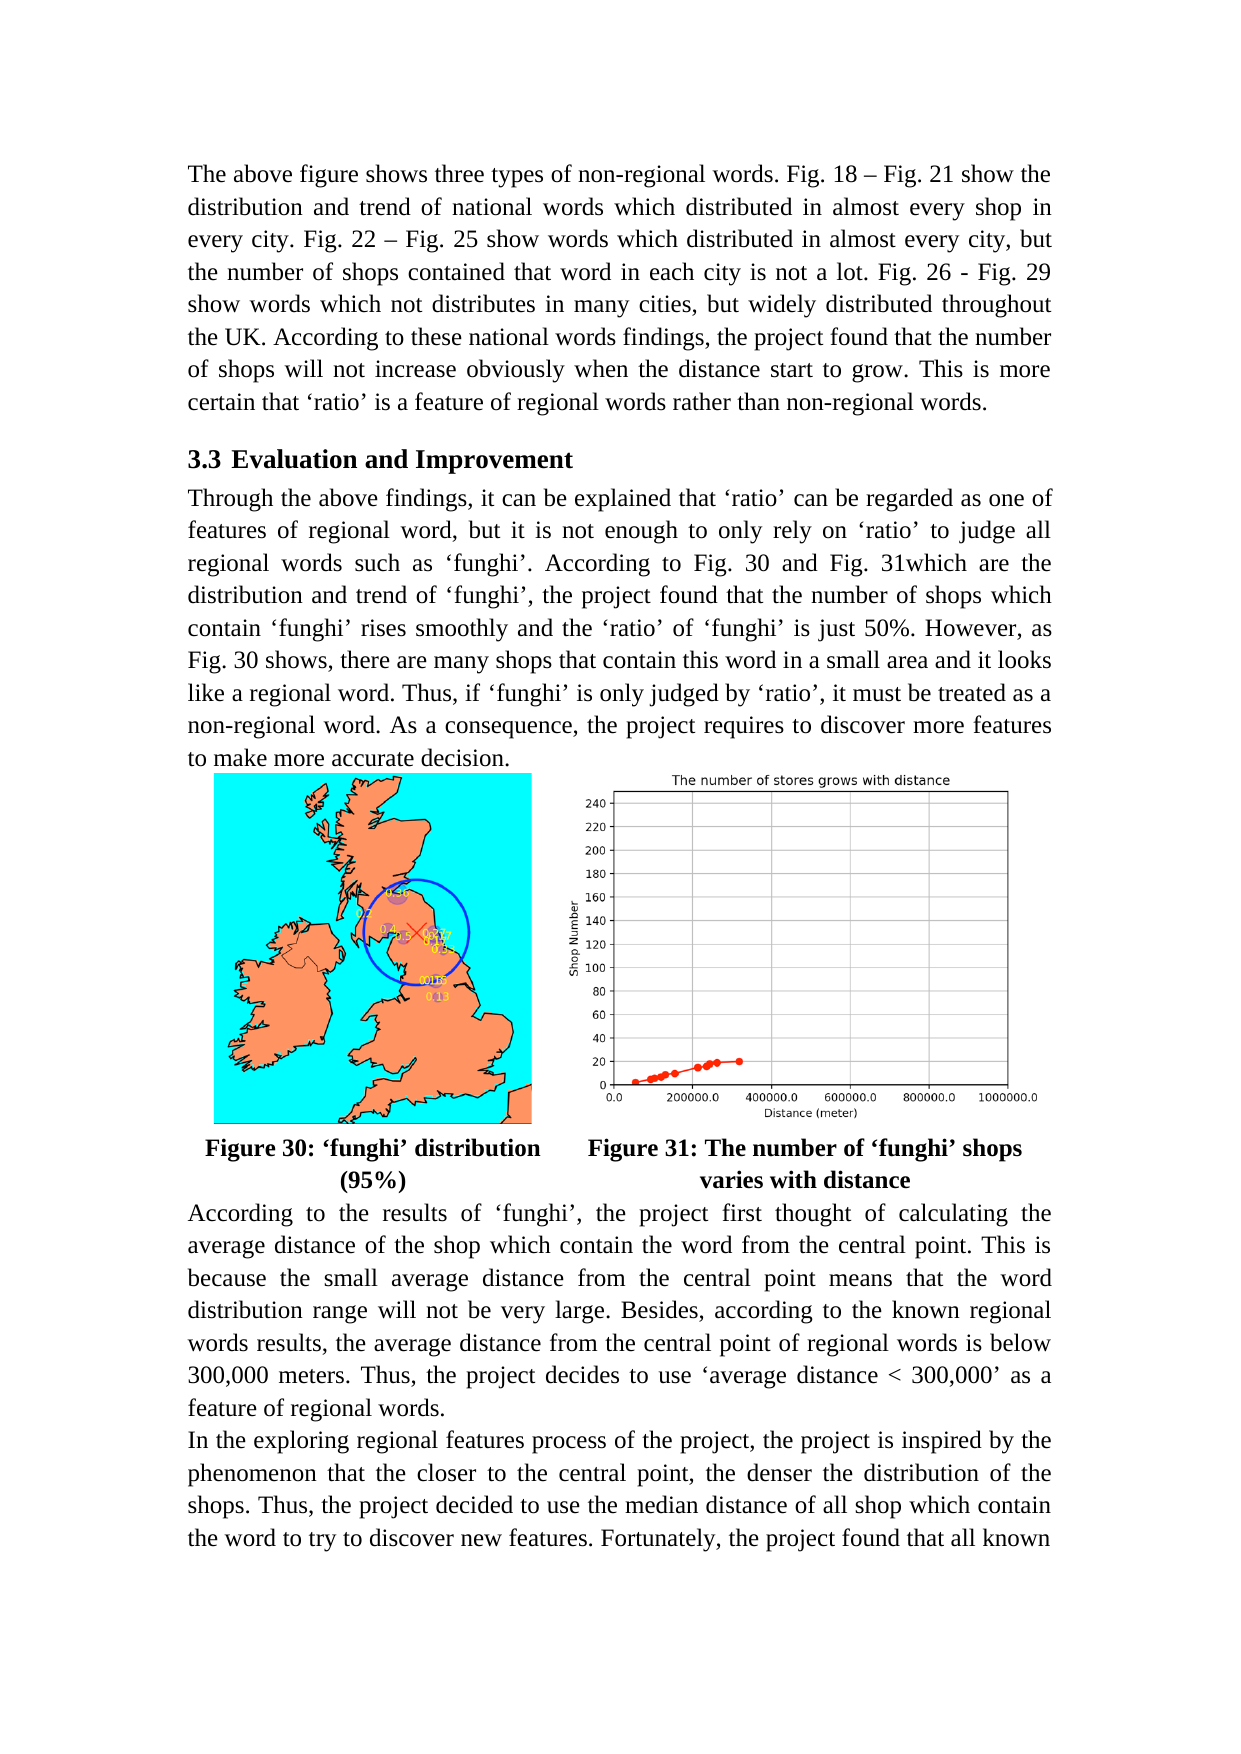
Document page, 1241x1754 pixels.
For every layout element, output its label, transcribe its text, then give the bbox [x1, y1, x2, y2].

text Through the above findings, it can be explained that ‘ratio’ can be regarded as one of features of regional word, but it is not enough to only rely on ‘ratio’ to judge all regional words such as ‘funghi’. According to Fig. 30 and Fig. 31which are the distribution and trend of ‘funghi’, the project found that the number of shops which contain ‘funghi’ rises smoothly and the ‘ratio’ of ‘funghi’ is just 50%. However, as Fig. 30 shows, there are many shops that contain this word in a small area and it looks like a regional word. Thus, if ‘funghi’ is only judged by ‘ratio’, it must be treated as a non-regional word. As a consequence, the project requires to discover more features to make more accurate decision. [187, 481, 1053, 773]
table_header [558, 774, 1052, 1131]
table_cell Figure 30: ‘funghi’ distribution (95%) [188, 1131, 558, 1196]
table_cell Figure 31: The number of ‘funghi’ shops varies with distance [558, 1131, 1052, 1196]
text The above figure shows three types of non-regional words. Fig. 18 – Fig. 21 show the distribution and trend of national words which distributed in almost every shop in every city. Fig. 22 – Fig. 25 show words which distributed in almost every city, but the number of shops contained that word in each city is not a lot. Fig. 26 - Fig. 29 show words which not distributes in many cities, but widely distributed throughout the UK. According to these national words findings, the project found that the number of shops will not increase obviously when the distance start to grow. This is more certain that ‘ratio’ is a feature of regional words rather than non-regional words. [187, 157, 1053, 417]
picture [213, 773, 532, 1124]
table_header [188, 774, 558, 1131]
text According to the results of ‘funghi’, the project first thought of calculating the average distance of the shop which contain the word from the central point. This is because the small average distance from the central point means that the word distribution range will not be very large. Besides, according to the known regional words results, the average distance from the central point of regional words is below 300,000 meters. Thus, the project decides to use ‘average distance < 300,000’ as a feature of regional words. [187, 1196, 1053, 1423]
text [187, 1423, 1053, 1553]
picture [569, 773, 1041, 1122]
list Evaluation and Improvement [187, 442, 1053, 475]
